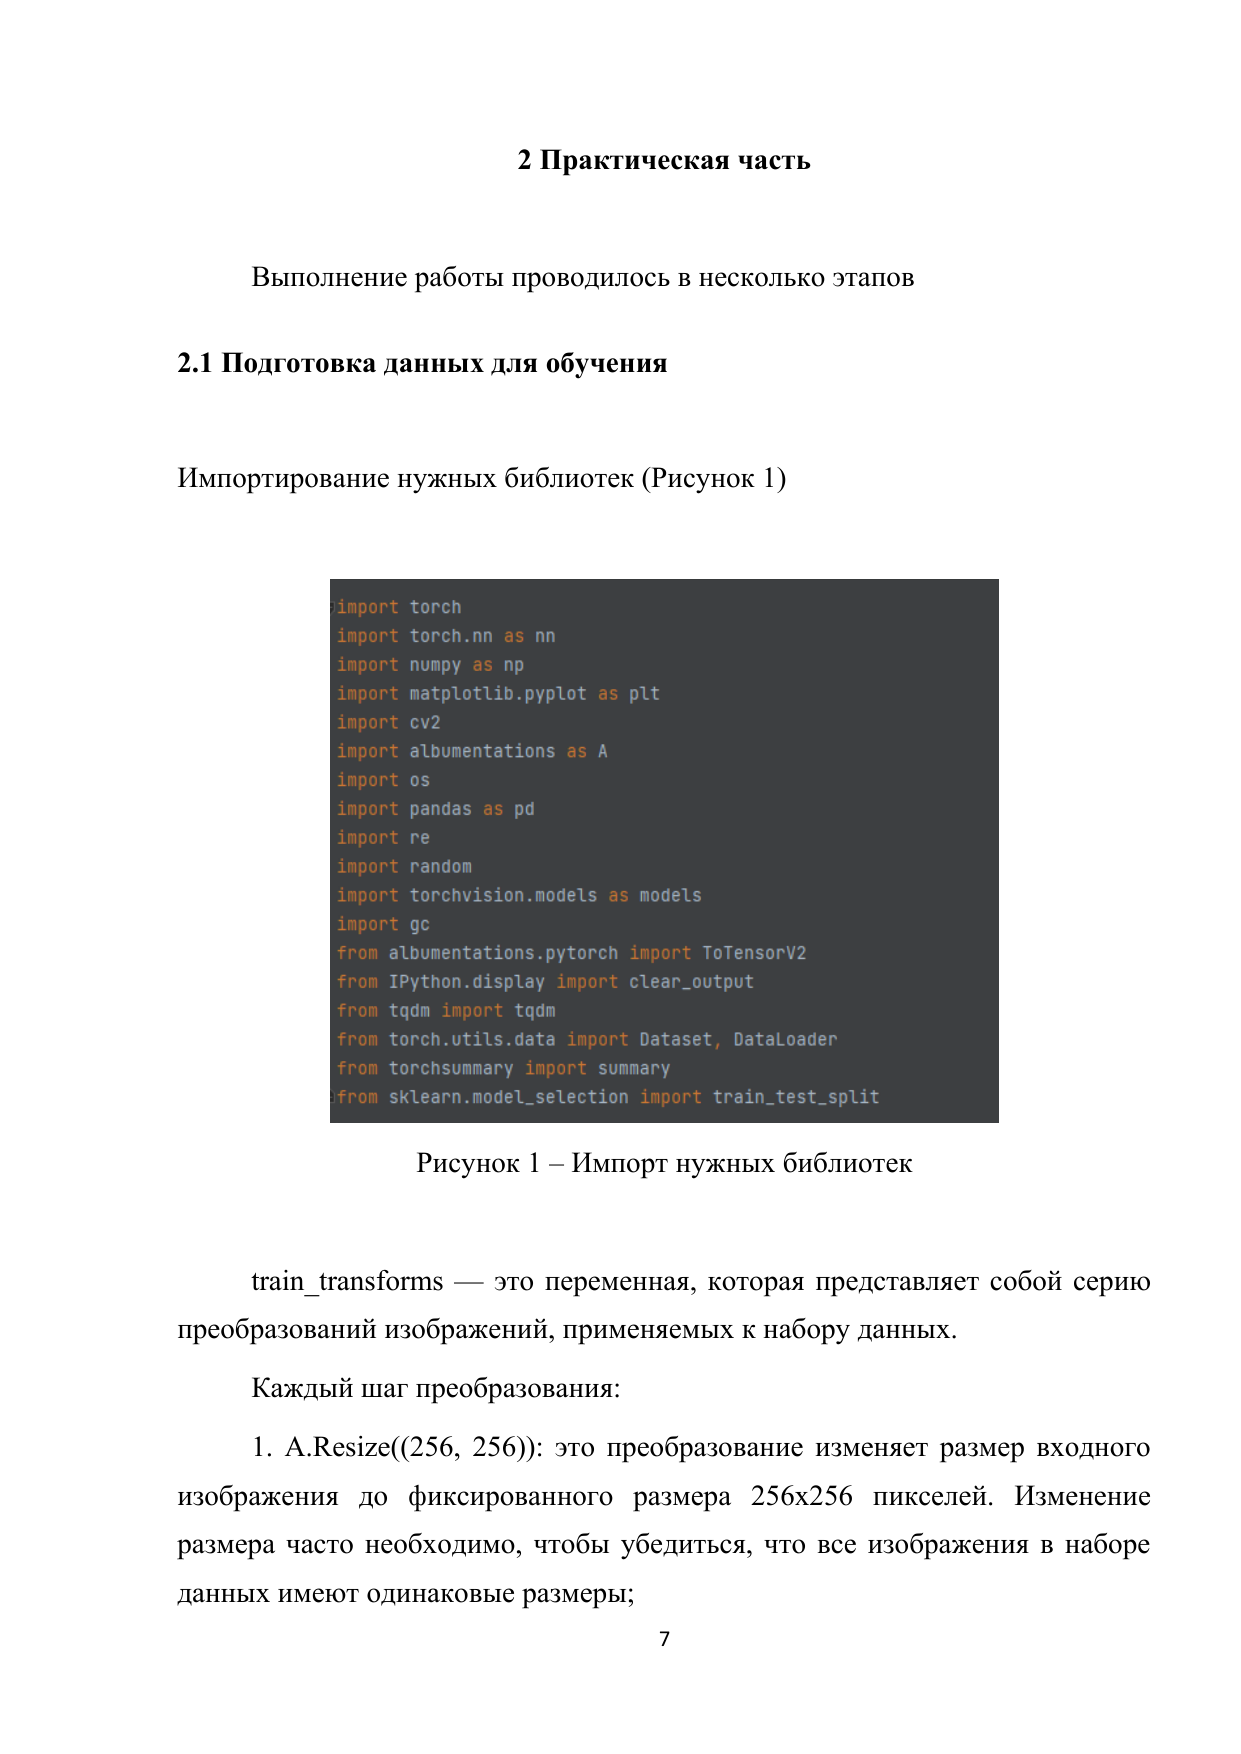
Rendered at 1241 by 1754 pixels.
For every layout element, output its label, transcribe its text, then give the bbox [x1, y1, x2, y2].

text Импортирование нужных библиотек (Рисунок 1) [177, 461, 1152, 494]
subtitle 2.1 Подготовка данных для обучения [177, 347, 1152, 379]
text Каждый шаг преобразования: [177, 1372, 1152, 1404]
text 1. A.Resize((256, 256)): это преобразование изменяет размер входного изображения до фиксированного размера 256x256 пикселей. Изменение размера часто необходимо, чтобы убедиться, что все изображения в наборе данных имеют одинаковые размеры; [177, 1431, 1152, 1608]
picture [330, 579, 999, 1123]
subtitle 2 Практическая часть [177, 143, 1152, 175]
text Выполнение работы проводилось в несколько этапов [177, 261, 1152, 293]
text Рисунок 1 – Импорт нужных библиотек [177, 1147, 1152, 1179]
text train_transforms — это переменная, которая представляет собой серию преобразований изображений, применяемых к набору данных. [177, 1264, 1152, 1345]
